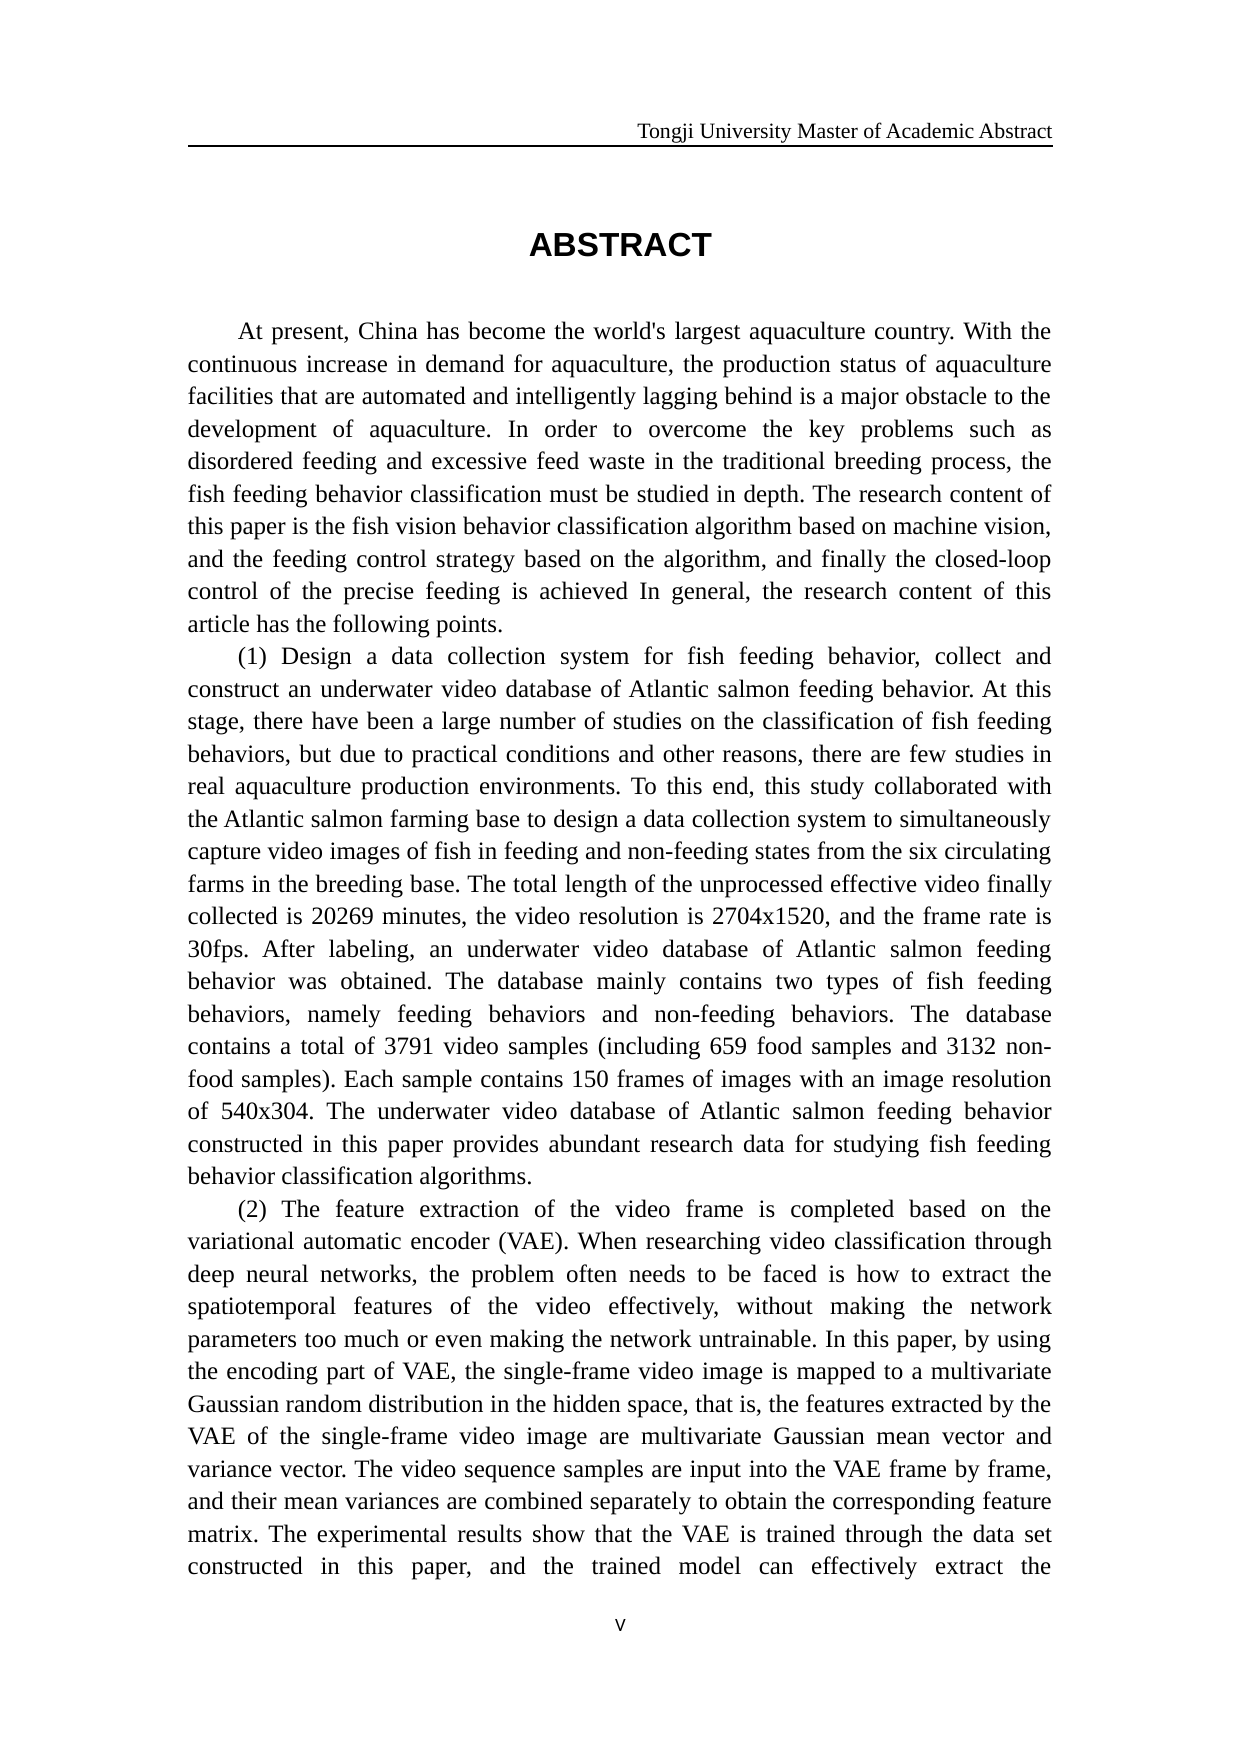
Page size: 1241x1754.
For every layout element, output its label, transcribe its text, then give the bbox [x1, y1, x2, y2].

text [187, 1192, 1053, 1582]
text (1) Design a data collection system for fish feeding behavior, collect and construct an underwater video database of Atlantic salmon feeding behavior. At this stage, there have been a large number of studies on the classification of fish feeding behaviors, but due to practical conditions and other reasons, there are few studies in real aquaculture production environments. To this end, this study collaborated with the Atlantic salmon farming base to design a data collection system to simultaneously capture video images of fish in feeding and non-feeding states from the six circulating farms in the breeding base. The total length of the unprocessed effective video finally collected is 20269 minutes, the video resolution is 2704x1520, and the frame rate is 30fps. After labeling, an underwater video database of Atlantic salmon feeding behavior was obtained. The database mainly contains two types of fish feeding behaviors, namely feeding behaviors and non-feeding behaviors. The database contains a total of 3791 video samples (including 659 food samples and 3132 non-food samples). Each sample contains 150 frames of images with an image resolution of 540x304. The underwater video database of Atlantic salmon feeding behavior constructed in this paper provides abundant research data for studying fish feeding behavior classification algorithms. [187, 639, 1053, 1192]
subtitle ABSTRACT [187, 212, 1053, 277]
text At present, China has become the world's largest aquaculture country. With the continuous increase in demand for aquaculture, the production status of aquaculture facilities that are automated and intelligently lagging behind is a major obstacle to the development of aquaculture. In order to overcome the key problems such as disordered feeding and excessive feed waste in the traditional breeding process, the fish feeding behavior classification must be studied in depth. The research content of this paper is the fish vision behavior classification algorithm based on machine vision, and the feeding control strategy based on the algorithm, and finally the closed-loop control of the precise feeding is achieved In general, the research content of this article has the following points. [187, 314, 1053, 639]
